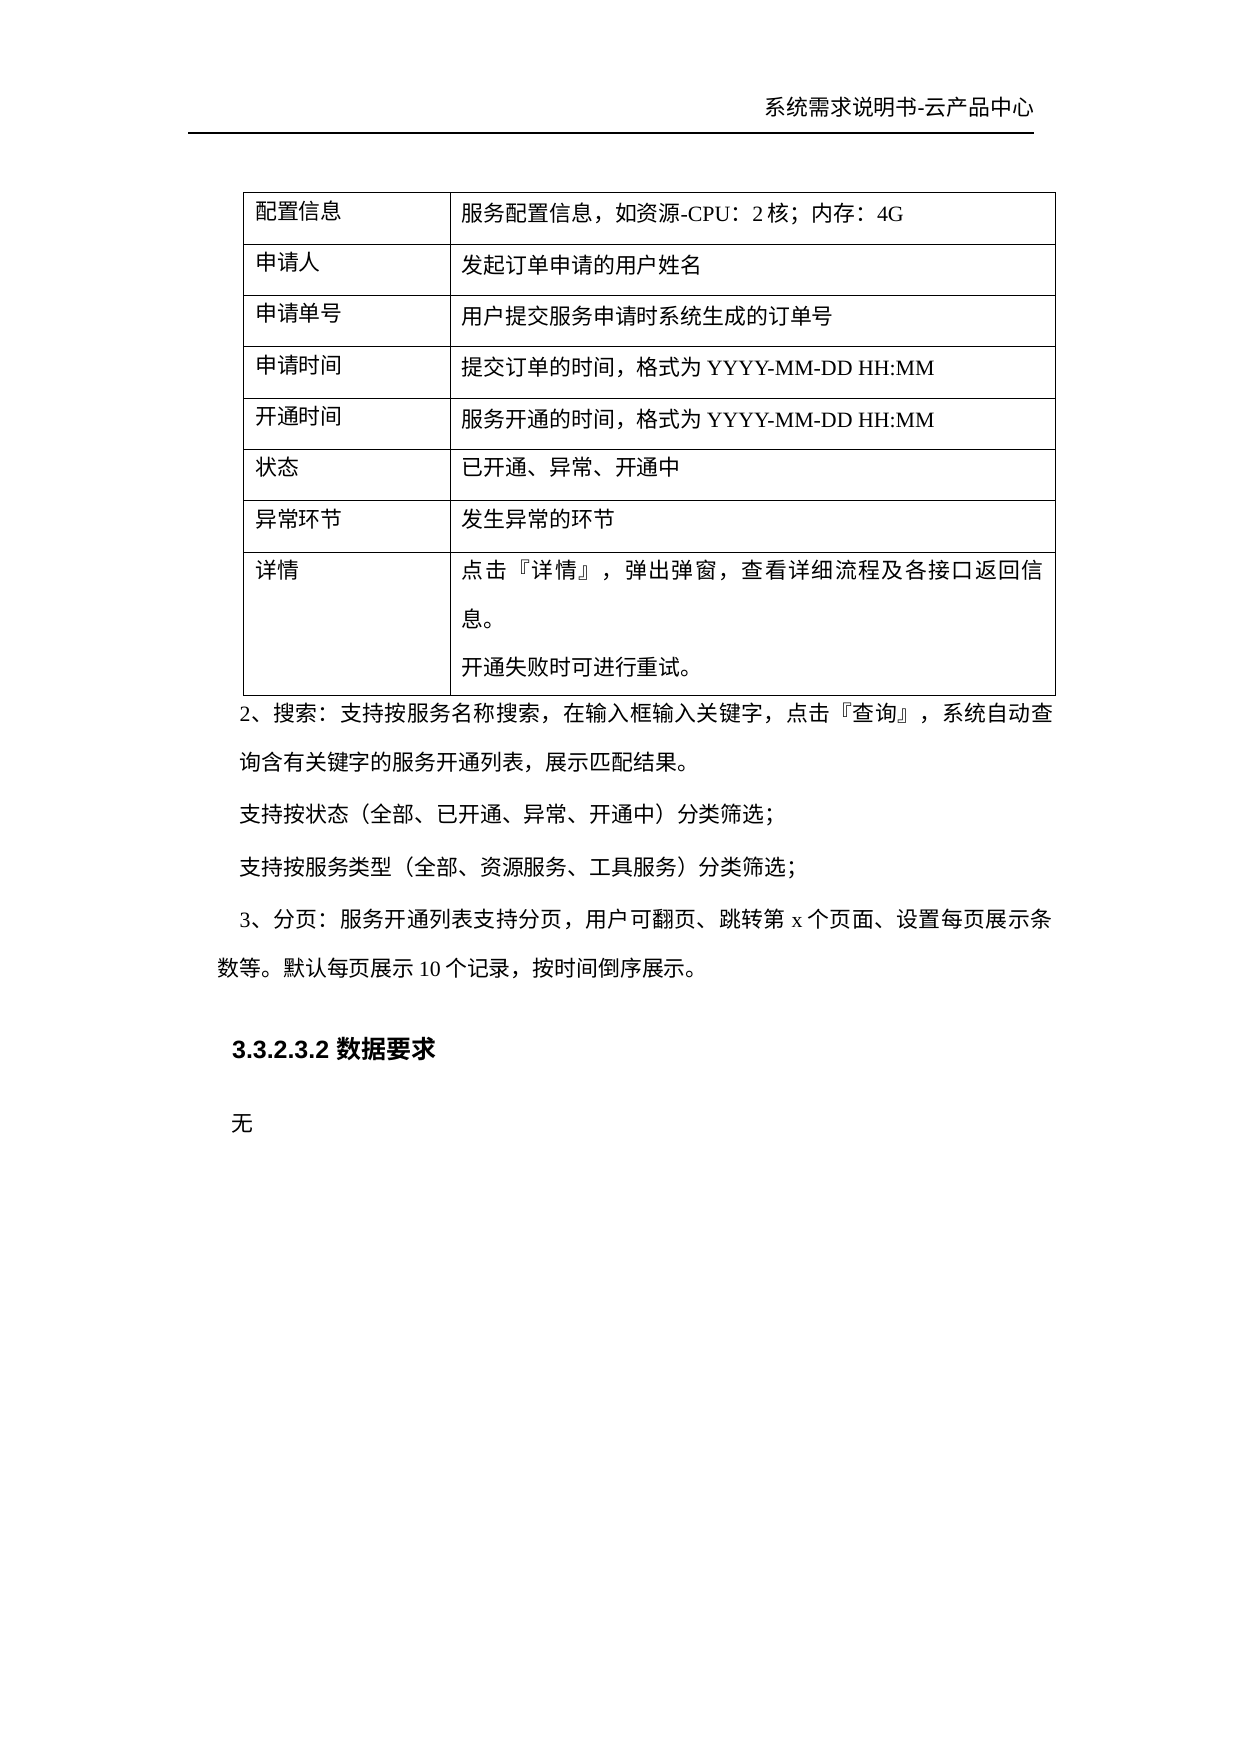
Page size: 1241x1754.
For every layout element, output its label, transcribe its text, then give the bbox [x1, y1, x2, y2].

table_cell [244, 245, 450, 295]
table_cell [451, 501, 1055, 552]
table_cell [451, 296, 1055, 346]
text 2、搜索：支持按服务名称搜索，在输入框输入关键字，点击『查询』，系统自动查询含有关键字的服务开通列表，展示匹配结果。 [239, 696, 1053, 777]
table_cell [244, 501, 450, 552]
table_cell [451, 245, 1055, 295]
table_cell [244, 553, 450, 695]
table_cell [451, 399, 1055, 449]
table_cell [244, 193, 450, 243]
subtitle 数据要求 [232, 1015, 1053, 1080]
text 支持按服务类型（全部、资源服务、工具服务）分类筛选； [217, 849, 1053, 882]
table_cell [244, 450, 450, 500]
text 无 [187, 1106, 1053, 1138]
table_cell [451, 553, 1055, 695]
text 支持按状态（全部、已开通、异常、开通中）分类筛选； [217, 797, 1053, 829]
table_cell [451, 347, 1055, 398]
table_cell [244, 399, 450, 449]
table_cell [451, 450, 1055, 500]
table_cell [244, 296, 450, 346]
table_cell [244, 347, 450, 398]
text 3、分页：服务开通列表支持分页，用户可翻页、跳转第x个页面、设置每页展示条数等。默认每页展示10个记录，按时间倒序展示。 [217, 902, 1053, 983]
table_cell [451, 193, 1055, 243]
